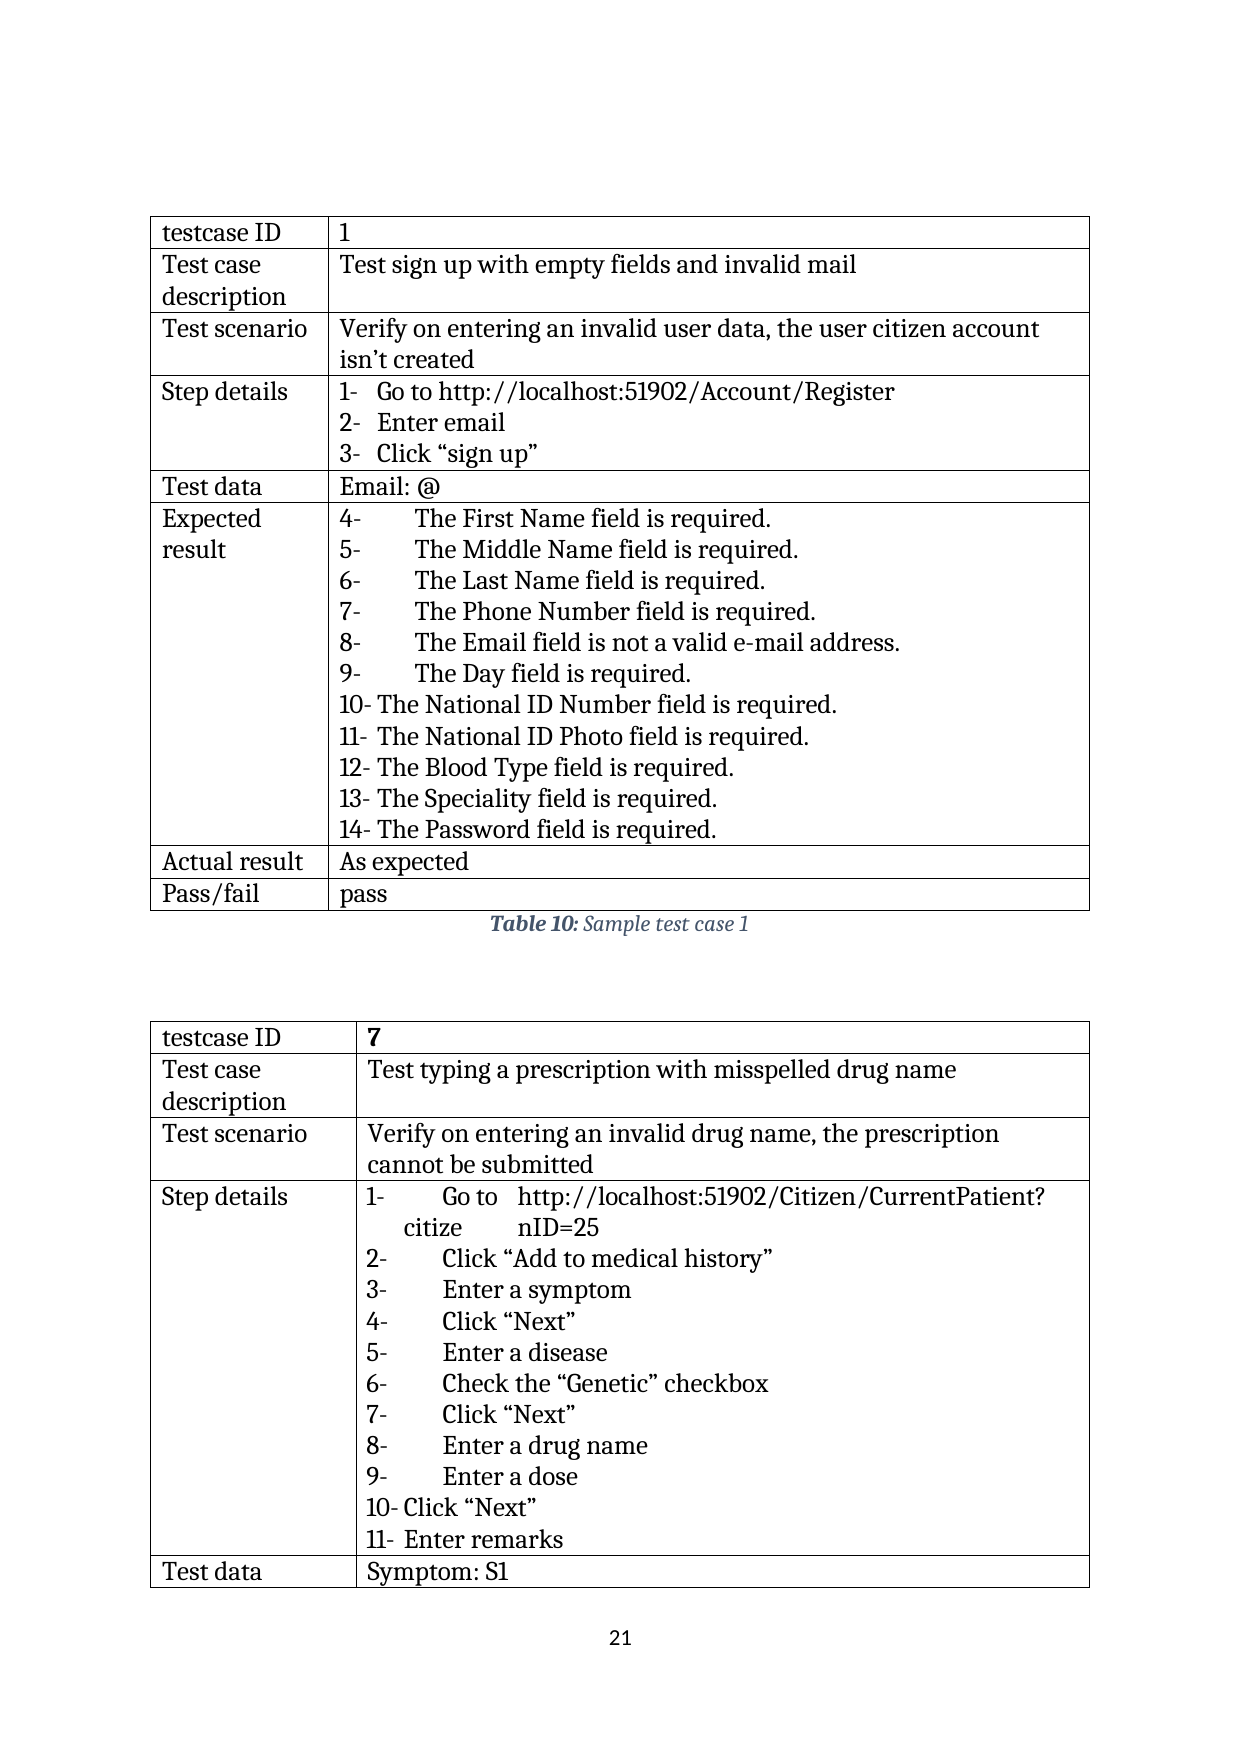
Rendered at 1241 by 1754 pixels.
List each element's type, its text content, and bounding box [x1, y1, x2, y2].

table_cell Verify on entering an invalid drug name, the prescription cannot be submitted [357, 1118, 1089, 1180]
table_cell Test sign up with empty fields and invalid mail [329, 249, 1089, 312]
table_header 1 [329, 217, 1089, 248]
table_cell pass [329, 879, 1089, 910]
table_cell Go to http://localhost:51902/Account/Register Enter email Click “sign up” [329, 376, 1089, 469]
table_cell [357, 1556, 1089, 1587]
table_cell Verify on entering an invalid user data, the user citizen account isn’t created [329, 313, 1089, 375]
table_cell As expected [329, 846, 1089, 877]
table_cell Step details [151, 376, 328, 469]
table_cell Test case description [151, 1054, 356, 1117]
table_cell Step details [151, 1181, 356, 1555]
table_header testcase ID [151, 1022, 356, 1053]
table_cell Actual result [151, 846, 328, 877]
table_cell Expected result [151, 503, 328, 845]
text Table 10: Sample test case 1 [150, 911, 1090, 937]
table_cell Go to http://localhost:51902/Citizen/CurrentPatient?citize nID=25 Click “Add to medical history” Enter a symptom Click “Next” Enter a disease Check the “Genetic” checkbox Click “Next” Enter a drug name Enter a dose Click “Next” Enter remarks [357, 1181, 1089, 1555]
table_cell Email: @ [329, 471, 1089, 502]
table_header testcase ID [151, 217, 328, 248]
table_cell Pass/fail [151, 879, 328, 910]
table_cell The First Name field is required. The Middle Name field is required. The Last Name field is required. The Phone Number field is required. The Email field is not a valid e-mail address. The Day field is required. The National ID Number field is required. The National ID Photo field is required. The Blood Type field is required. The Speciality field is required. The Password field is required. [329, 503, 1089, 845]
table_cell Test data [151, 471, 328, 502]
table_cell Test scenario [151, 1118, 356, 1180]
table_header 7 [357, 1022, 1089, 1053]
table_cell Test case description [151, 249, 328, 312]
table_cell Test typing a prescription with misspelled drug name [357, 1054, 1089, 1117]
table_cell Test data [151, 1556, 356, 1587]
table_cell Test scenario [151, 313, 328, 375]
